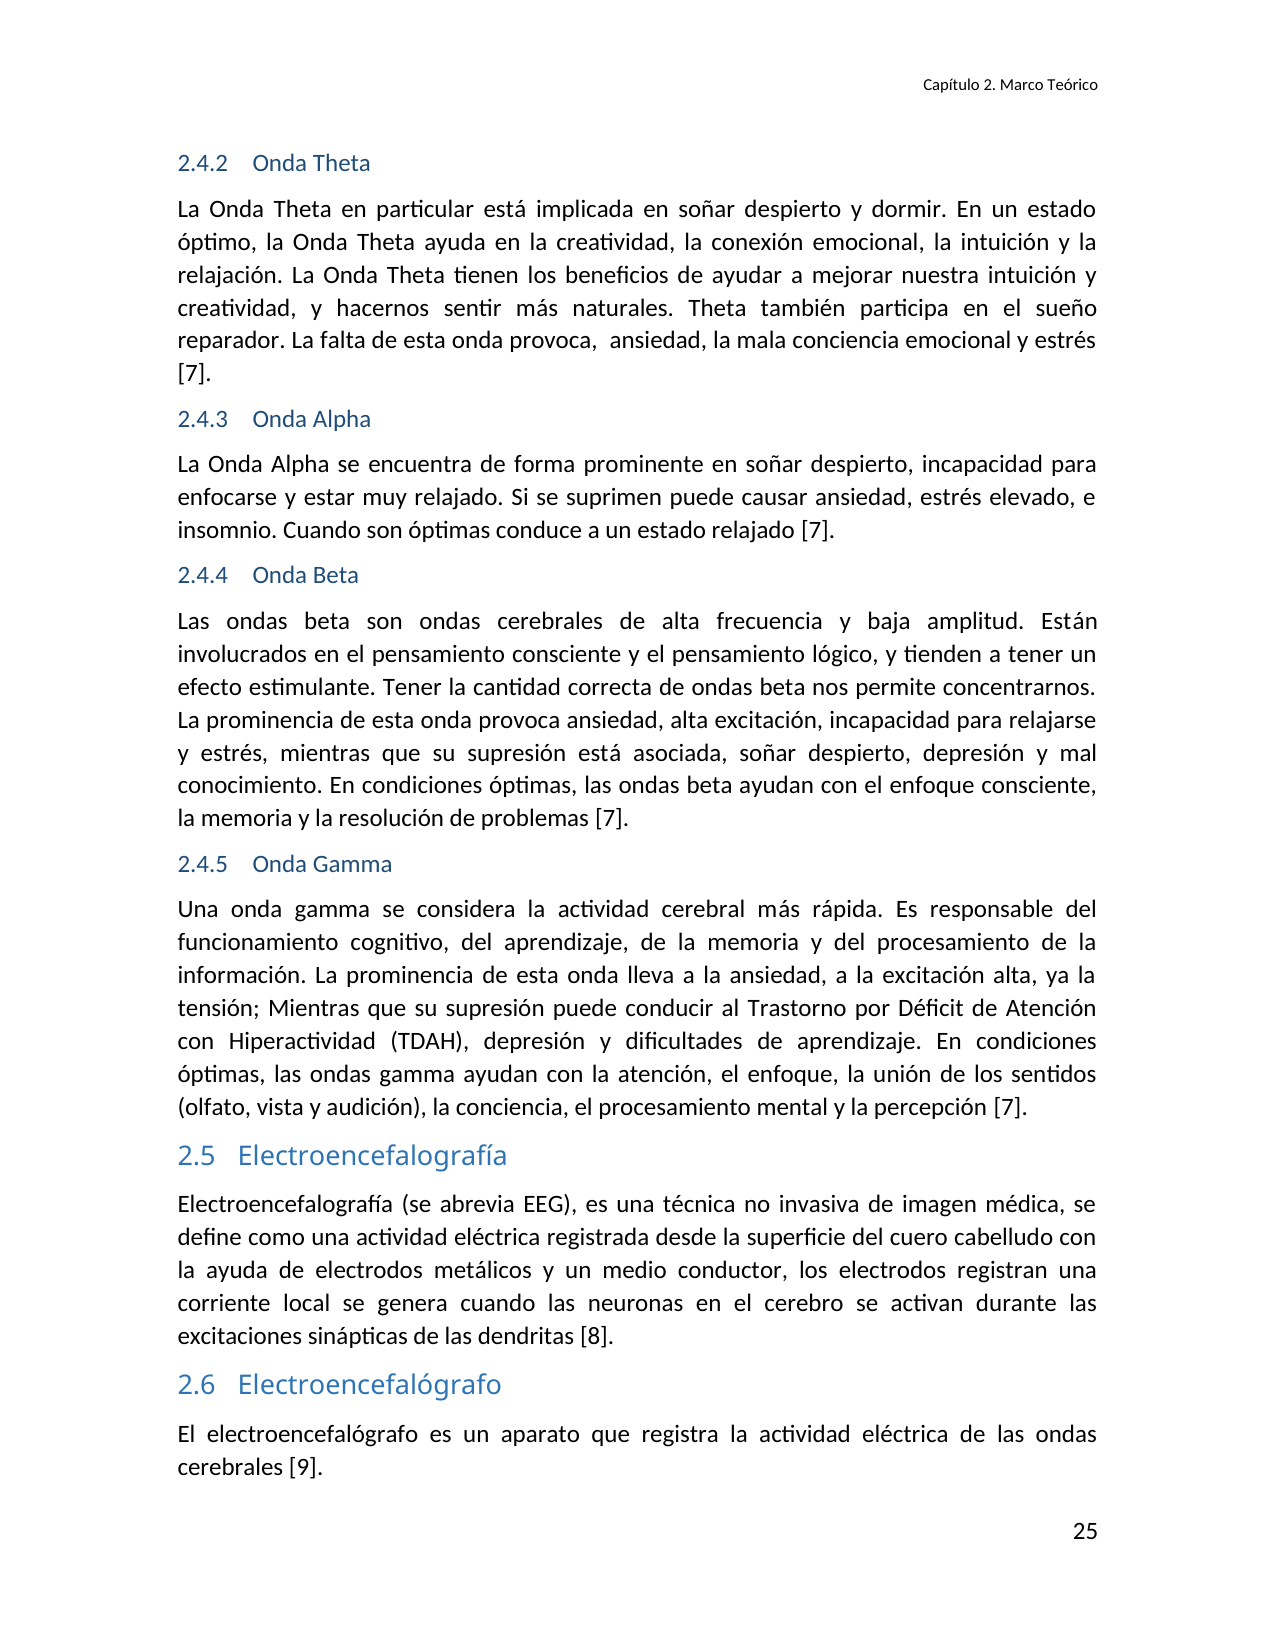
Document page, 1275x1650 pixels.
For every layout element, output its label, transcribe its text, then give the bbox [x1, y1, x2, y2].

subtitle Onda Gamma [177, 848, 1098, 878]
text Las ondas beta son ondas cerebrales de alta frecuencia y baja amplitud. Están involucrados en el pensamiento consciente y el pensamiento lógico, y tienden a tener un efecto estimulante. Tener la cantidad correcta de ondas beta nos permite concentrarnos. La prominencia de esta onda provoca ansiedad, alta excitación, incapacidad para relajarse y estrés, mientras que su supresión está asociada, soñar despierto, depresión y mal conocimiento. En condiciones óptimas, las ondas beta ayudan con el enfoque consciente, la memoria y la resolución de problemas [7]. [177, 605, 1098, 833]
text La Onda Theta en particular está implicada en soñar despierto y dormir. En un estado óptimo, la Onda Theta ayuda en la creatividad, la conexión emocional, la intuición y la relajación. La Onda Theta tienen los beneficios de ayudar a mejorar nuestra intuición y creatividad, y hacernos sentir más naturales. Theta también participa en el sueño reparador. La falta de esta onda provoca, ansiedad, la mala conciencia emocional y estrés [7]. [177, 193, 1098, 388]
text Electroencefalografía (se abrevia EEG), es una técnica no invasiva de imagen médica, se define como una actividad eléctrica registrada desde la superficie del cuero cabelludo con la ayuda de electrodos metálicos y un medio conductor, los electrodos registran una corriente local se genera cuando las neuronas en el cerebro se activan durante las excitaciones sinápticas de las dendritas [8]. [177, 1189, 1098, 1351]
text Una onda gamma se considera la actividad cerebral más rápida. Es responsable del funcionamiento cognitivo, del aprendizaje, de la memoria y del procesamiento de la información. La prominencia de esta onda lleva a la ansiedad, a la excitación alta, ya la tensión; Mientras que su supresión puede conducir al Trastorno por Déficit de Atención con Hiperactividad (TDAH), depresión y dificultades de aprendizaje. En condiciones óptimas, las ondas gamma ayudan con la atención, el enfoque, la unión de los sentidos (olfato, vista y audición), la conciencia, el procesamiento mental y la percepción [7]. [177, 893, 1098, 1121]
subtitle Onda Theta [177, 148, 1098, 178]
text El electroencefalógrafo es un aparato que registra la actividad eléctrica de las ondas cerebrales [9]. [177, 1418, 1098, 1481]
subtitle Electroencefalografía [177, 1136, 1098, 1173]
subtitle Electroencefalógrafo [177, 1366, 1098, 1403]
subtitle Onda Alpha [177, 403, 1098, 433]
subtitle Onda Beta [177, 560, 1098, 590]
text La Onda Alpha se encuentra de forma prominente en soñar despierto, incapacidad para enfocarse y estar muy relajado. Si se suprimen puede causar ansiedad, estrés elevado, e insomnio. Cuando son óptimas conduce a un estado relajado [7]. [177, 448, 1098, 545]
